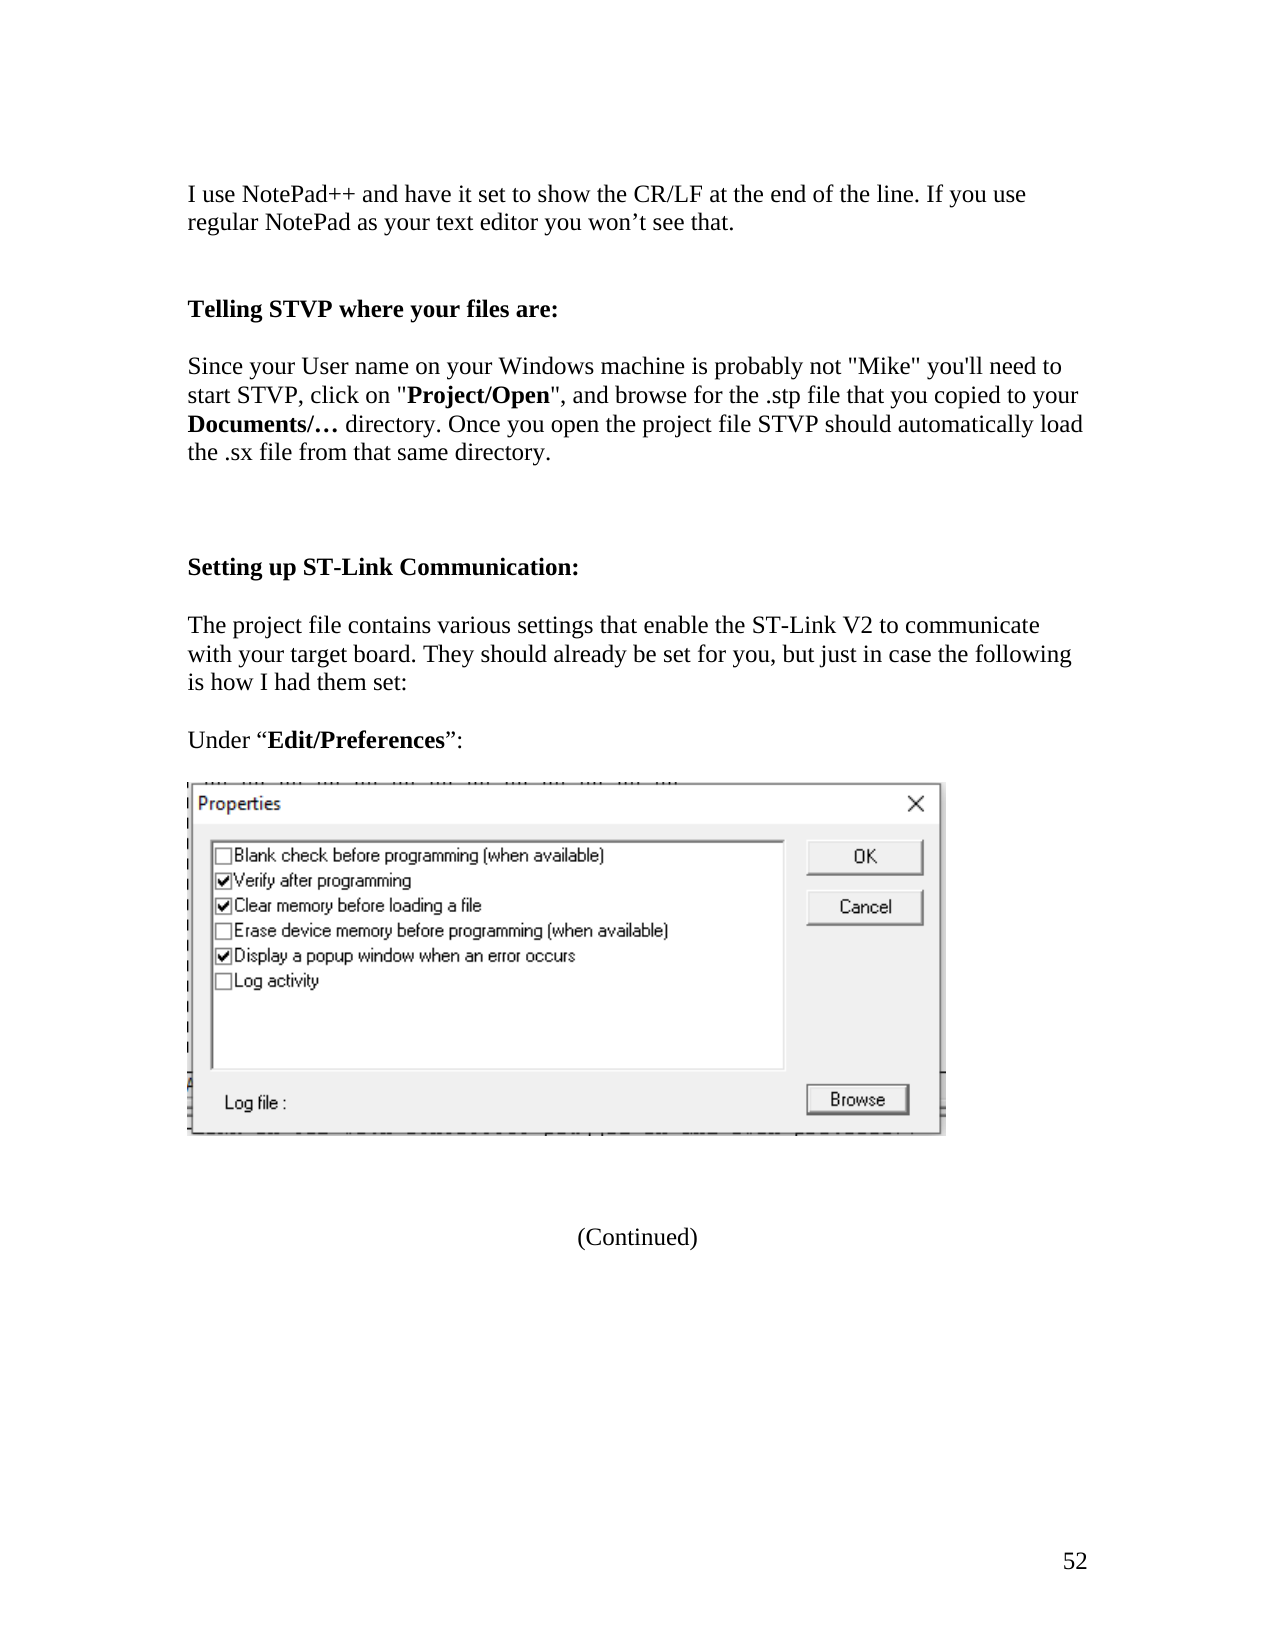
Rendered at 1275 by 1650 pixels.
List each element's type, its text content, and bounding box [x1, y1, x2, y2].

text Telling STVP where your files are: [187, 294, 1087, 322]
picture [187, 782, 946, 1136]
text I use NotePad++ and have it set to show the CR/LF at the end of the line. If you use regular NotePad as your text editor you won’t see that. [187, 179, 1087, 236]
text Under “Edit/Preferences”: [187, 725, 1087, 754]
text (Continued) [187, 1222, 1087, 1251]
text Since your User name on your Windows machine is probably not "Mike" you'll need to start STVP, click on "Project/Open", and browse for the .stp file that you copied to your Documents/… directory. Once you open the project file STVP should automatically load the .sx file from that same directory. [187, 351, 1087, 466]
text The project file contains various settings that enable the ST-Link V2 to communicate with your target board. They should already be set for you, but just in case the following is how I had them set: [187, 610, 1087, 696]
text Setting up ST-Link Communication: [187, 552, 1087, 581]
